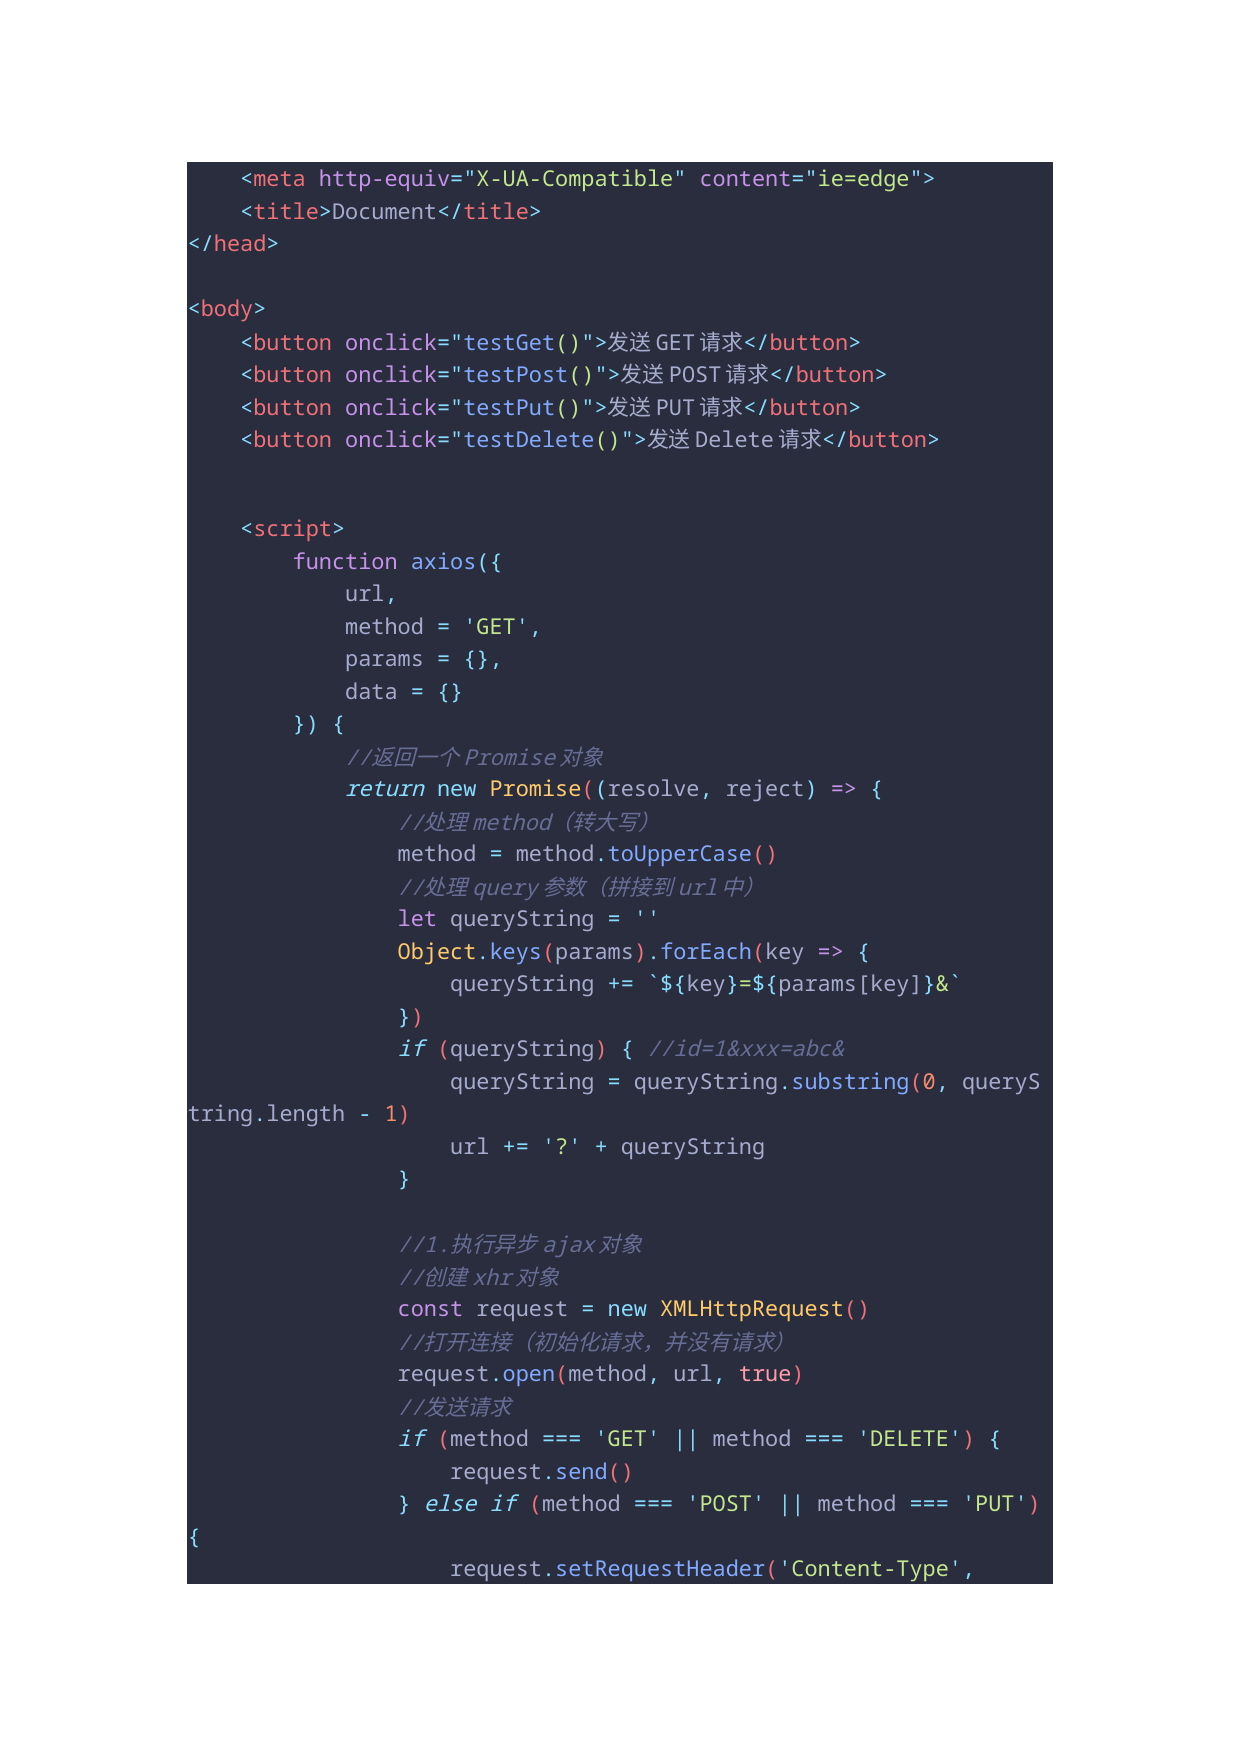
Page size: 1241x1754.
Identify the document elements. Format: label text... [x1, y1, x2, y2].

text request.setRequestHeader('Content-Type', [187, 1552, 1053, 1584]
text } else if (method === 'POST' || method === 'PUT') { [187, 1487, 1053, 1552]
text data = {} [187, 674, 1053, 707]
text //1.执行异步ajax对象 [187, 1227, 1053, 1259]
text <meta http-equiv="X-UA-Compatible" content="ie=edge"> [187, 162, 1053, 194]
text //处理method（转大写） [187, 804, 1053, 837]
text if (method === 'GET' || method === 'DELETE') { [187, 1422, 1053, 1454]
text request.send() [187, 1454, 1053, 1487]
text function axios({ [187, 544, 1053, 577]
text method = method.toUpperCase() [187, 837, 1053, 869]
text <body> [187, 292, 1053, 324]
text params = {}, [187, 642, 1053, 674]
text } [187, 1162, 1053, 1194]
text <button onclick="testPost()">发送POST请求</button> [187, 357, 1053, 389]
text //处理query参数（拼接到url中） [187, 869, 1053, 902]
text queryString = queryString.substring(0, queryString.length - 1) [187, 1064, 1053, 1129]
text url += '?' + queryString [187, 1129, 1053, 1162]
text let queryString = '' [187, 902, 1053, 934]
text <title>Document</title> [187, 194, 1053, 227]
text //创建xhr对象 [187, 1259, 1053, 1292]
text }) { [187, 707, 1053, 739]
text url, [187, 577, 1053, 609]
text </head> [187, 227, 1053, 259]
text //打开连接（初始化请求，并没有请求） [187, 1324, 1053, 1357]
text <script> [187, 512, 1053, 544]
text const request = new XMLHttpRequest() [187, 1292, 1053, 1324]
text //返回一个Promise对象 [187, 739, 1053, 772]
text return new Promise((resolve, reject) => { [187, 772, 1053, 804]
text <button onclick="testDelete()">发送Delete请求</button> [187, 422, 1053, 454]
text <button onclick="testPut()">发送PUT请求</button> [187, 389, 1053, 422]
text request.open(method, url, true) [187, 1357, 1053, 1389]
text queryString += `${key}=${params[key]}&` [187, 967, 1053, 999]
text method = 'GET', [187, 609, 1053, 642]
text //发送请求 [187, 1389, 1053, 1422]
text <button onclick="testGet()">发送GET请求</button> [187, 324, 1053, 357]
text if (queryString) { //id=1&xxx=abc& [187, 1032, 1053, 1064]
text }) [187, 999, 1053, 1032]
text Object.keys(params).forEach(key => { [187, 934, 1053, 967]
